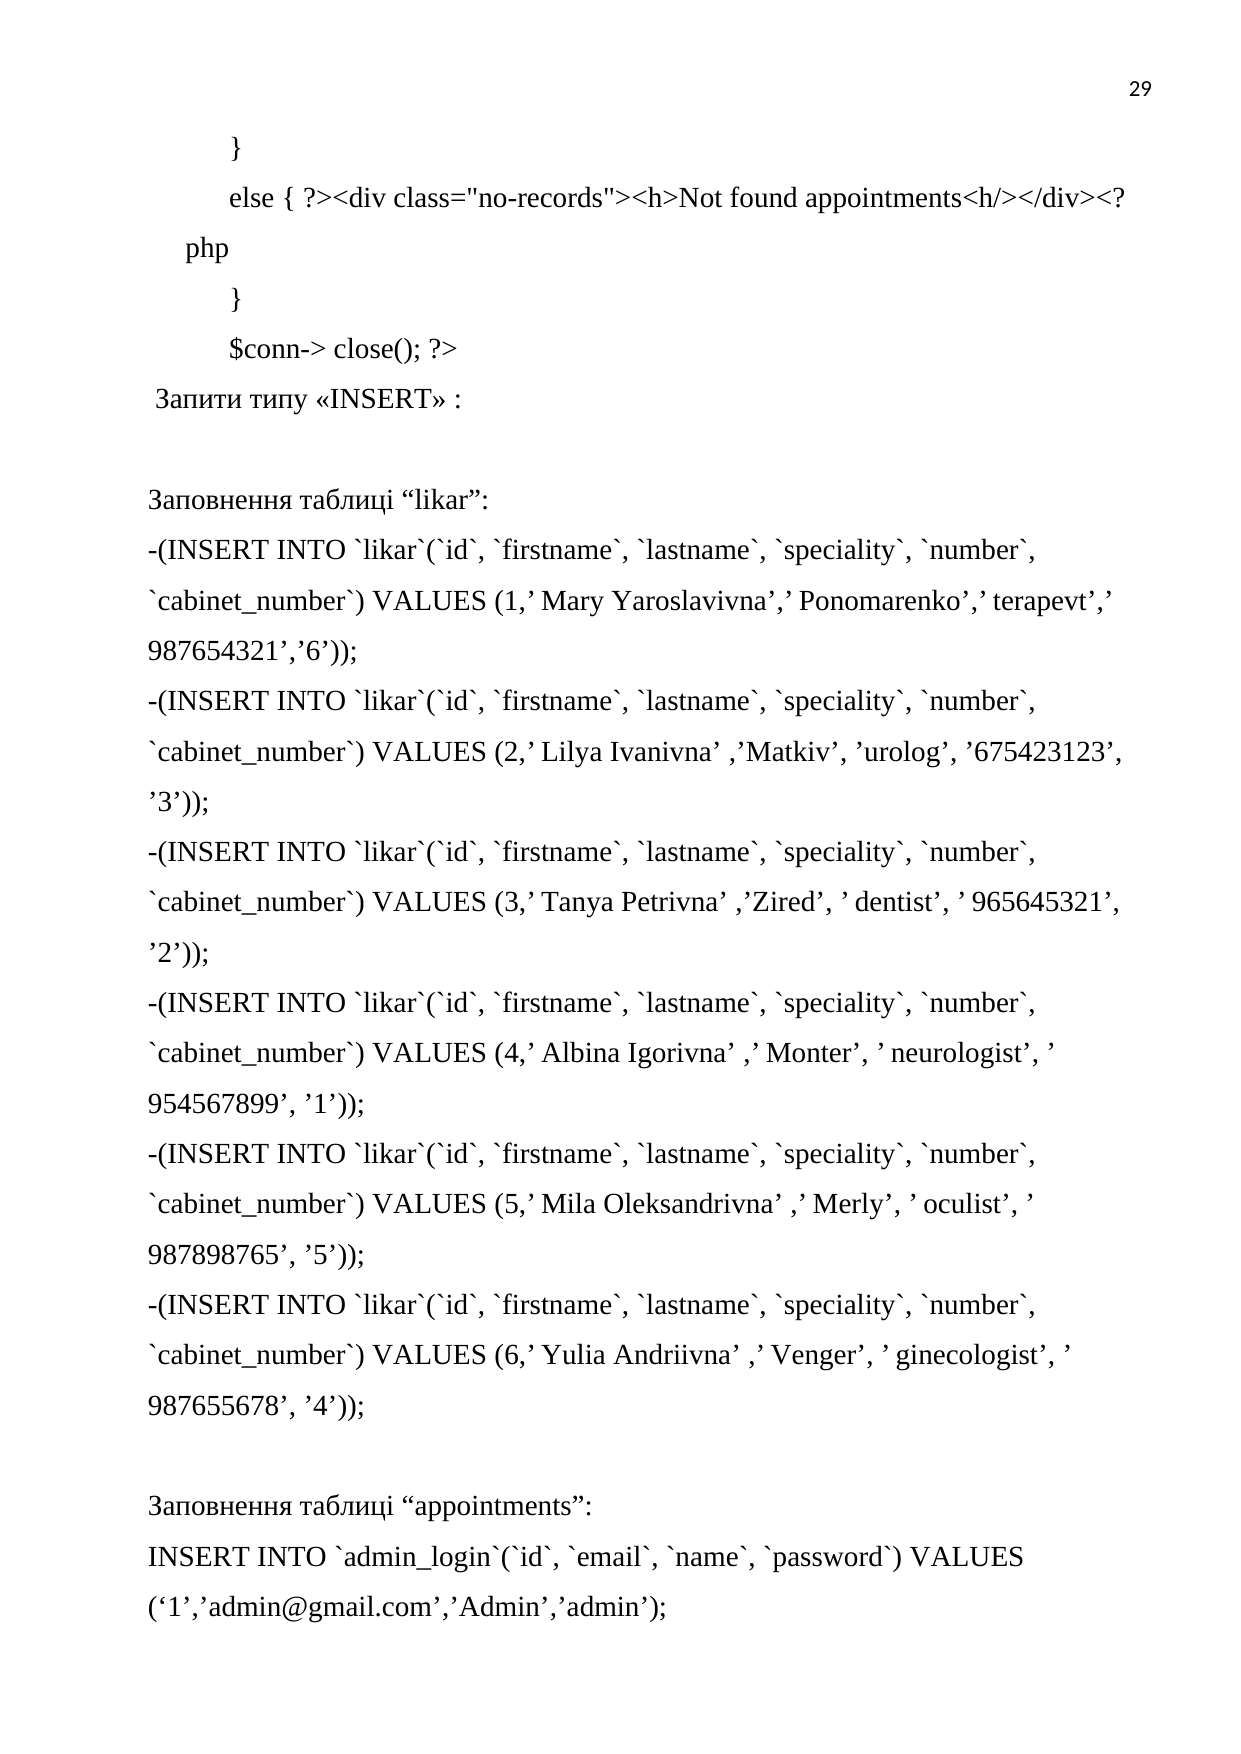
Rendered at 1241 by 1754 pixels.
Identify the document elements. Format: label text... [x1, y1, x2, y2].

text Заповнення таблиці “appointments”: [148, 1488, 1152, 1522]
text -(INSERT INTO `likar`(`id`, `firstname`, `lastname`, `speciality`, `number`, `cabinet_number`) VALUES (2,’ Lilya Ivanivna’ ,’Matkiv’, ’urolog’, ’675423123’, ’3’)); [148, 683, 1152, 817]
text -(INSERT INTO `likar`(`id`, `firstname`, `lastname`, `speciality`, `number`, `cabinet_number`) VALUES (3,’ Tanya Petrivna’ ,’Zired’, ’ dentist’, ’ 965645321’, ’2’)); [148, 834, 1152, 968]
text -(INSERT INTO `likar`(`id`, `firstname`, `lastname`, `speciality`, `number`, `cabinet_number`) VALUES (4,’ Albina Igorivna’ ,’ Monter’, ’ neurologist’, ’ 954567899’, ’1’)); [148, 985, 1152, 1119]
text INSERT INTO `admin_login`(`id`, `email`, `name`, `password`) VALUES (‘1’,’admin@gmail.com’,’Admin’,’admin’); [148, 1539, 1152, 1622]
text -(INSERT INTO `likar`(`id`, `firstname`, `lastname`, `speciality`, `number`, `cabinet_number`) VALUES (1,’ Mary Yaroslavivna’,’ Ponomarenko’,’ terapevt’,’ 987654321’,’6’)); [148, 532, 1152, 667]
text } [185, 130, 1152, 163]
text Запити типу «INSERT» : [148, 381, 1152, 415]
text else { ?><div class="no-records"><h>Not found appointments<h/></div><?php [185, 180, 1152, 264]
text -(INSERT INTO `likar`(`id`, `firstname`, `lastname`, `speciality`, `number`, `cabinet_number`) VALUES (5,’ Mila Oleksandrivna’ ,’ Merly’, ’ oculist’, ’ 987898765’, ’5’)); [148, 1136, 1152, 1270]
text -(INSERT INTO `likar`(`id`, `firstname`, `lastname`, `speciality`, `number`, `cabinet_number`) VALUES (6,’ Yulia Andriivna’ ,’ Venger’, ’ ginecologist’, ’ 987655678’, ’4’)); [148, 1287, 1152, 1421]
text } [185, 281, 1152, 314]
text $conn-> close(); ?> [185, 331, 1152, 365]
text Заповнення таблиці “likar”: [148, 482, 1152, 516]
